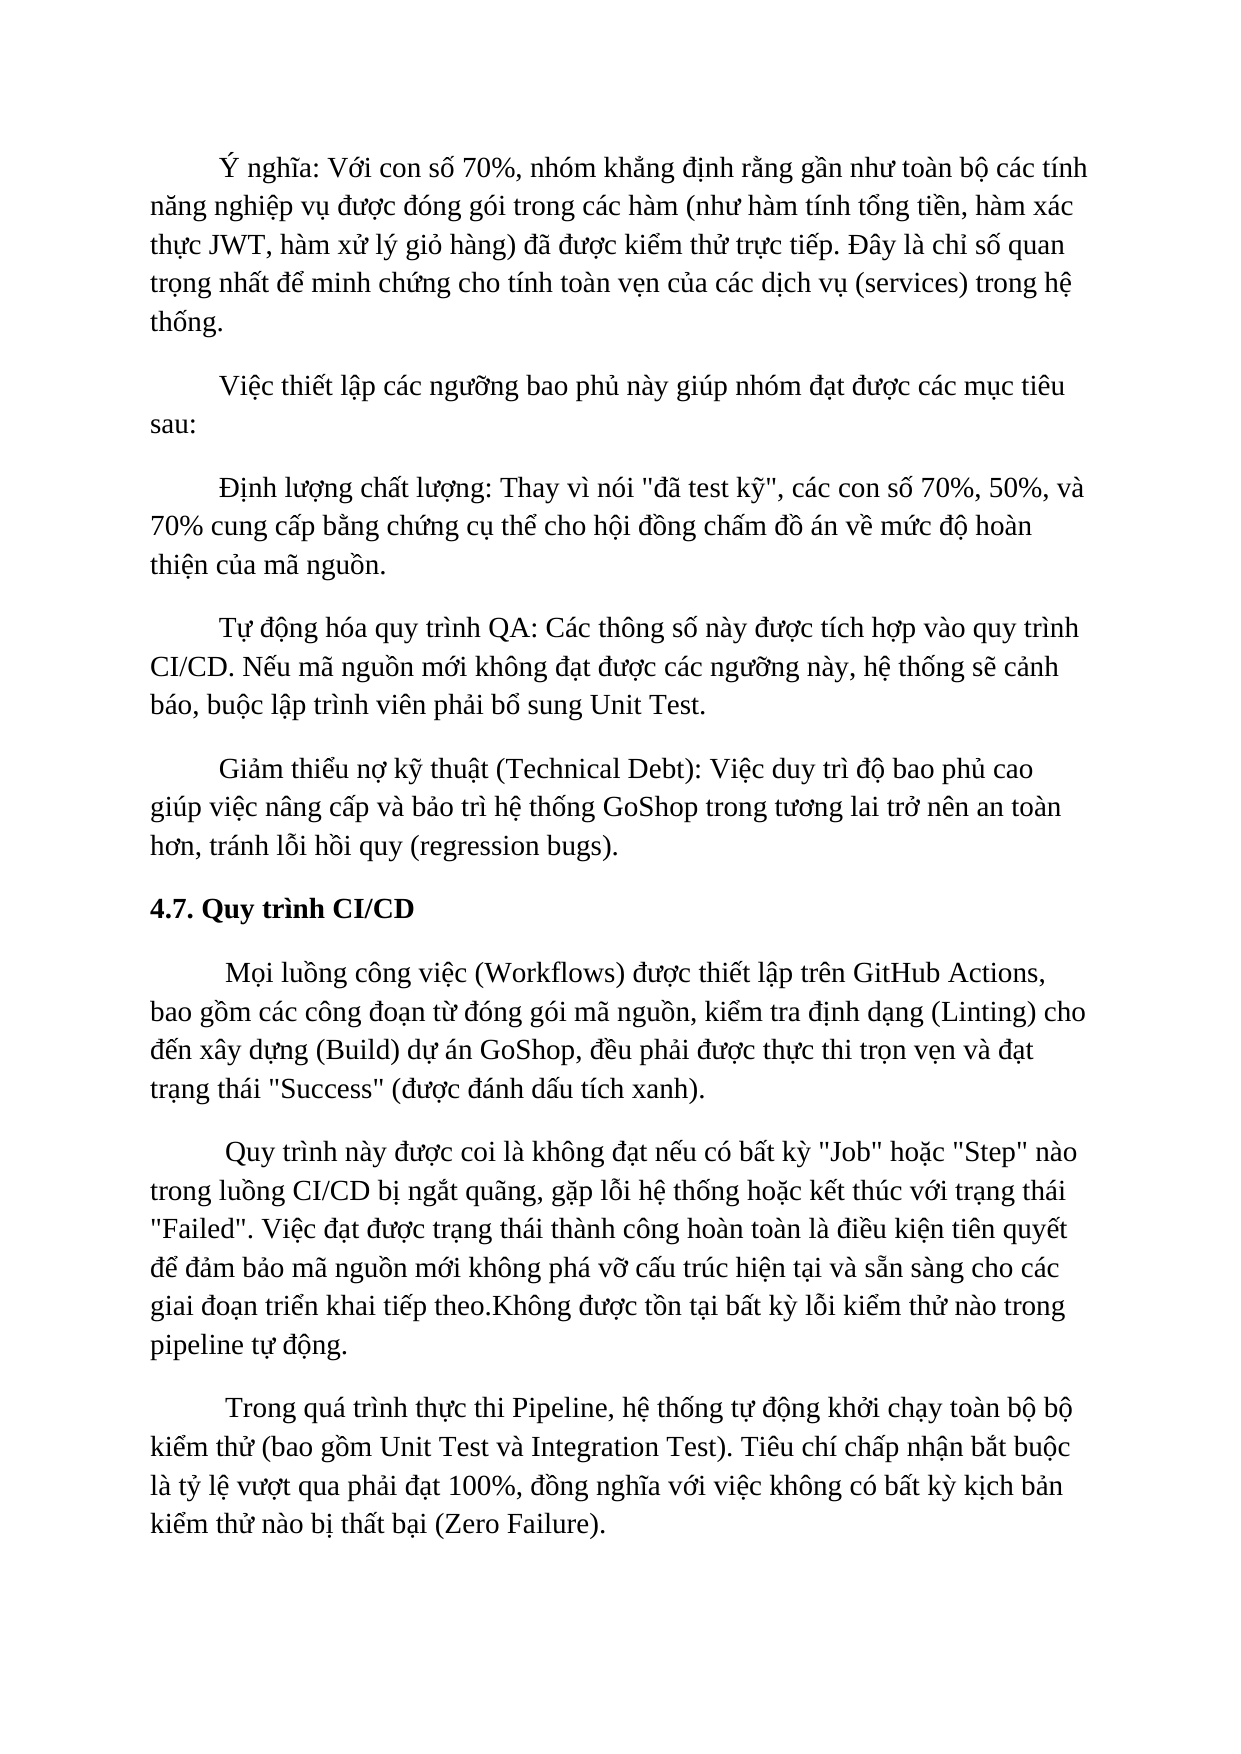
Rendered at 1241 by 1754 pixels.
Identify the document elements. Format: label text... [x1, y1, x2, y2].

text Mọi luồng công việc (Workflows) được thiết lập trên GitHub Actions, bao gồm các công đoạn từ đóng gói mã nguồn, kiểm tra định dạng (Linting) cho đến xây dựng (Build) dự án GoShop, đều phải được thực thi trọn vẹn và đạt trạng thái "Success" (được đánh dấu tích xanh). [150, 955, 1090, 1104]
text Trong quá trình thực thi Pipeline, hệ thống tự động khởi chạy toàn bộ bộ kiểm thử (bao gồm Unit Test và Integration Test). Tiêu chí chấp nhận bắt buộc là tỷ lệ vượt qua phải đạt 100%, đồng nghĩa với việc không có bất kỳ kịch bản kiểm thử nào bị thất bại (Zero Failure). [150, 1391, 1090, 1540]
text Việc thiết lập các ngưỡng bao phủ này giúp nhóm đạt được các mục tiêu sau: [150, 368, 1090, 440]
text Quy trình này được coi là không đạt nếu có bất kỳ "Job" hoặc "Step" nào trong luồng CI/CD bị ngắt quãng, gặp lỗi hệ thống hoặc kết thúc với trạng thái "Failed". Việc đạt được trạng thái thành công hoàn toàn là điều kiện tiên quyết để đảm bảo mã nguồn mới không phá vỡ cấu trúc hiện tại và sẵn sàng cho các giai đoạn triển khai tiếp theo.Không được tồn tại bất kỳ lỗi kiểm thử nào trong pipeline tự động. [150, 1134, 1090, 1361]
text Định lượng chất lượng: Thay vì nói "đã test kỹ", các con số 70%, 50%, và 70% cung cấp bằng chứng cụ thể cho hội đồng chấm đồ án về mức độ hoàn thiện của mã nguồn. [150, 470, 1090, 580]
text Tự động hóa quy trình QA: Các thông số này được tích hợp vào quy trình CI/CD. Nếu mã nguồn mới không đạt được các ngưỡng này, hệ thống sẽ cảnh báo, buộc lập trình viên phải bổ sung Unit Test. [150, 610, 1090, 721]
subtitle 4.7. Quy trình CI/CD [150, 892, 1090, 925]
text Ý nghĩa: Với con số 70%, nhóm khẳng định rằng gần như toàn bộ các tính năng nghiệp vụ được đóng gói trong các hàm (như hàm tính tổng tiền, hàm xác thực JWT, hàm xử lý giỏ hàng) đã được kiểm thử trực tiếp. Đây là chỉ số quan trọng nhất để minh chứng cho tính toàn vẹn của các dịch vụ (services) trong hệ thống. [150, 150, 1090, 338]
text Giảm thiểu nợ kỹ thuật (Technical Debt): Việc duy trì độ bao phủ cao giúp việc nâng cấp và bảo trì hệ thống GoShop trong tương lai trở nên an toàn hơn, tránh lỗi hồi quy (regression bugs). [150, 751, 1090, 862]
